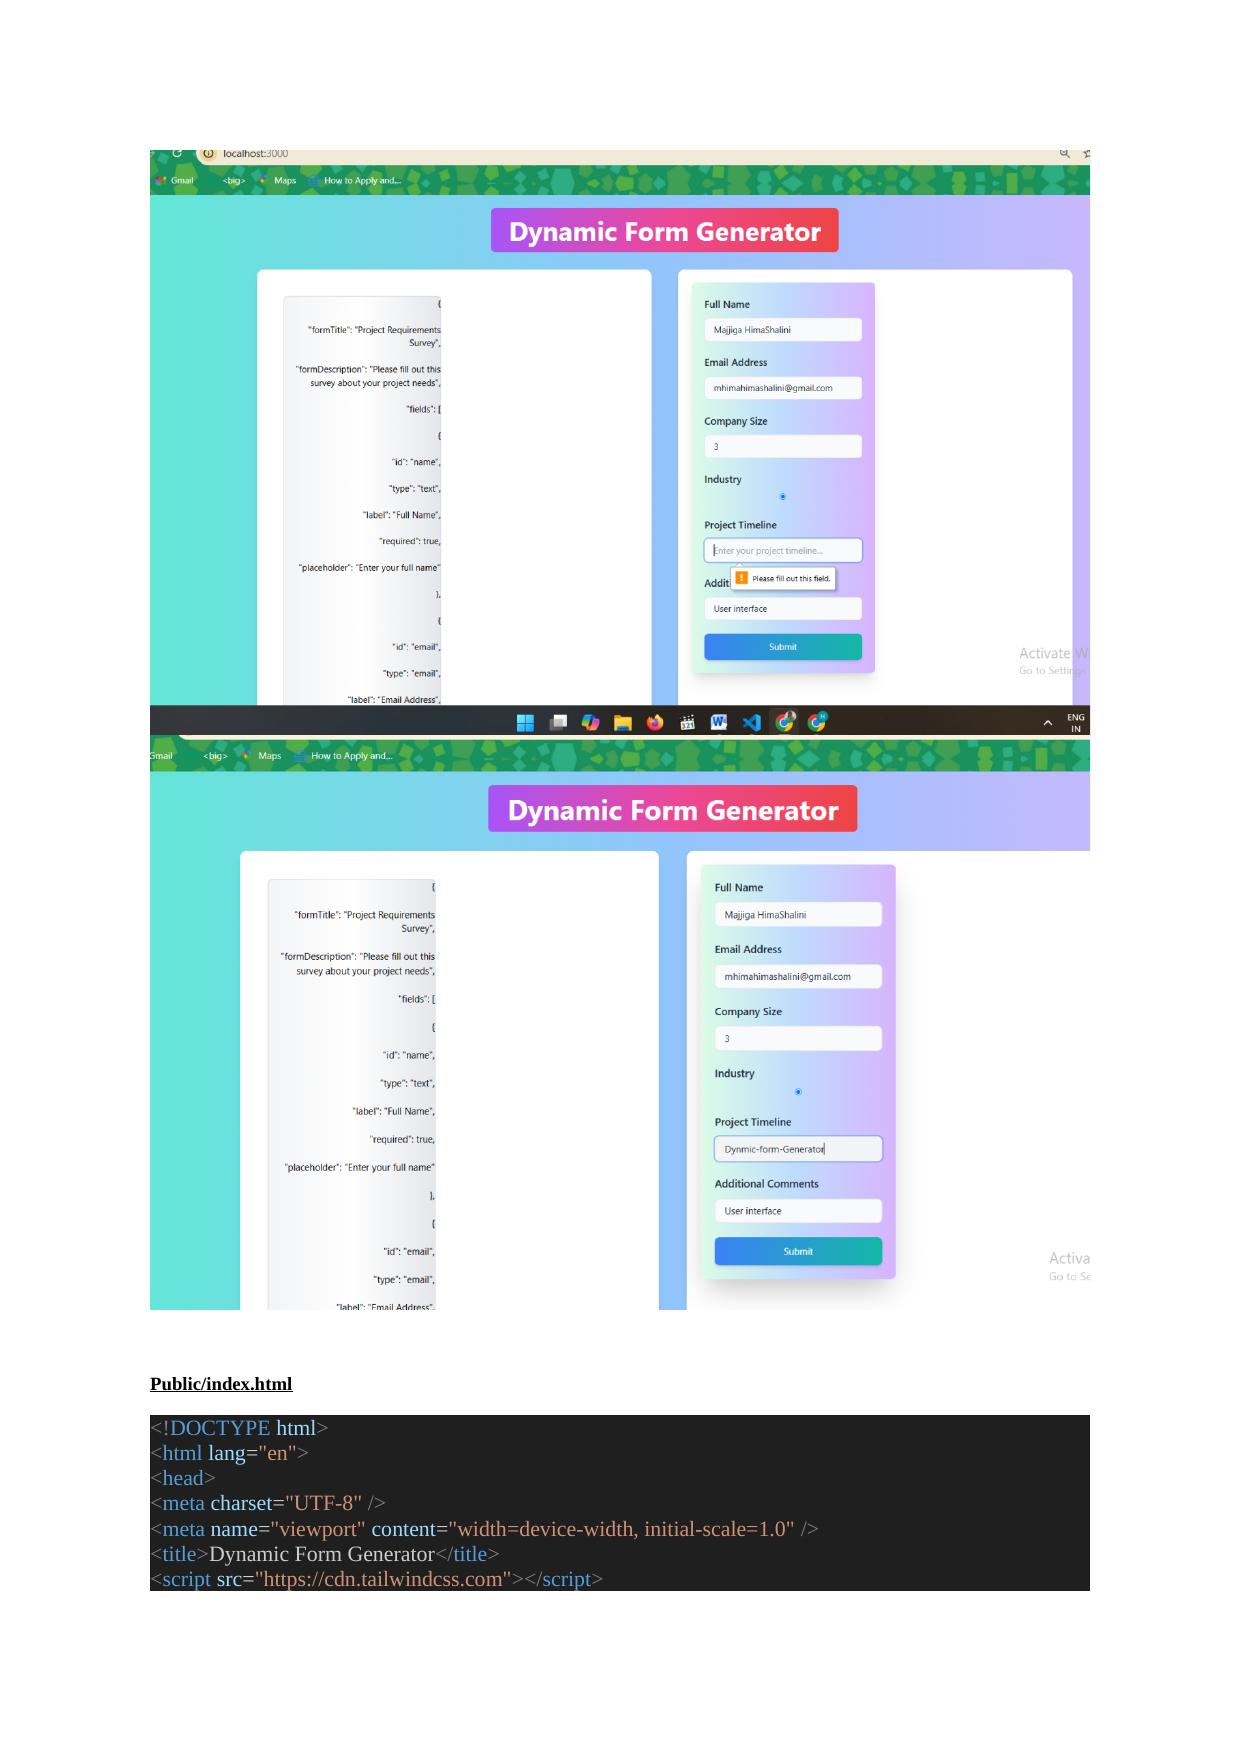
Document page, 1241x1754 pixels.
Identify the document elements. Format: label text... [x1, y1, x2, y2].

text <title>Dynamic Form Generator</title> [150, 1541, 1090, 1566]
text Public/index.html [150, 1372, 1090, 1394]
text <script src="https://cdn.tailwindcss.com"></script> [150, 1566, 1090, 1591]
text <html lang="en"> [150, 1440, 1090, 1465]
text <meta charset="UTF-8" /> [150, 1490, 1090, 1516]
picture [150, 150, 1091, 1310]
text <meta name="viewport" content="width=device-width, initial-scale=1.0" /> [150, 1516, 1090, 1541]
text <!DOCTYPE html> [150, 1415, 1090, 1440]
text <head> [150, 1465, 1090, 1490]
